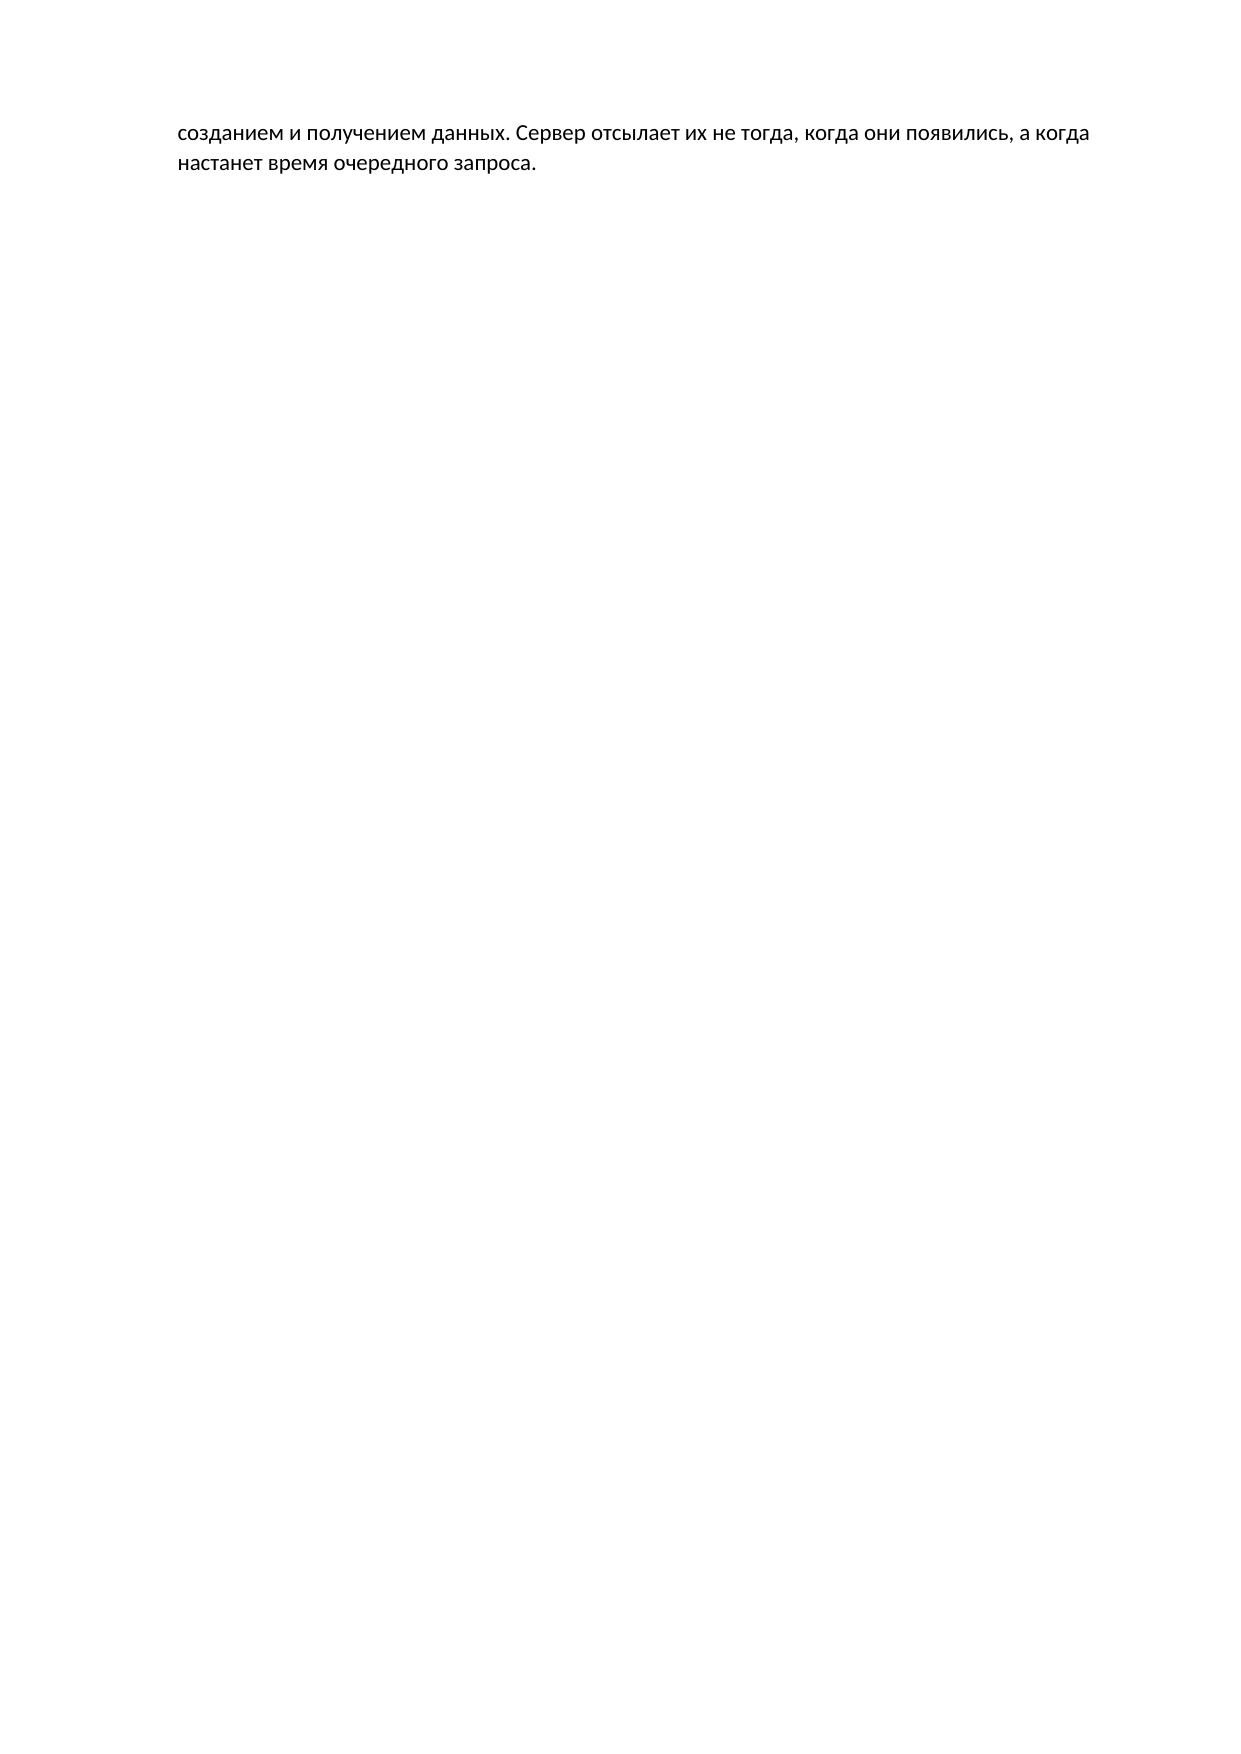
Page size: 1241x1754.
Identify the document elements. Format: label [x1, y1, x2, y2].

text [177, 118, 1152, 176]
